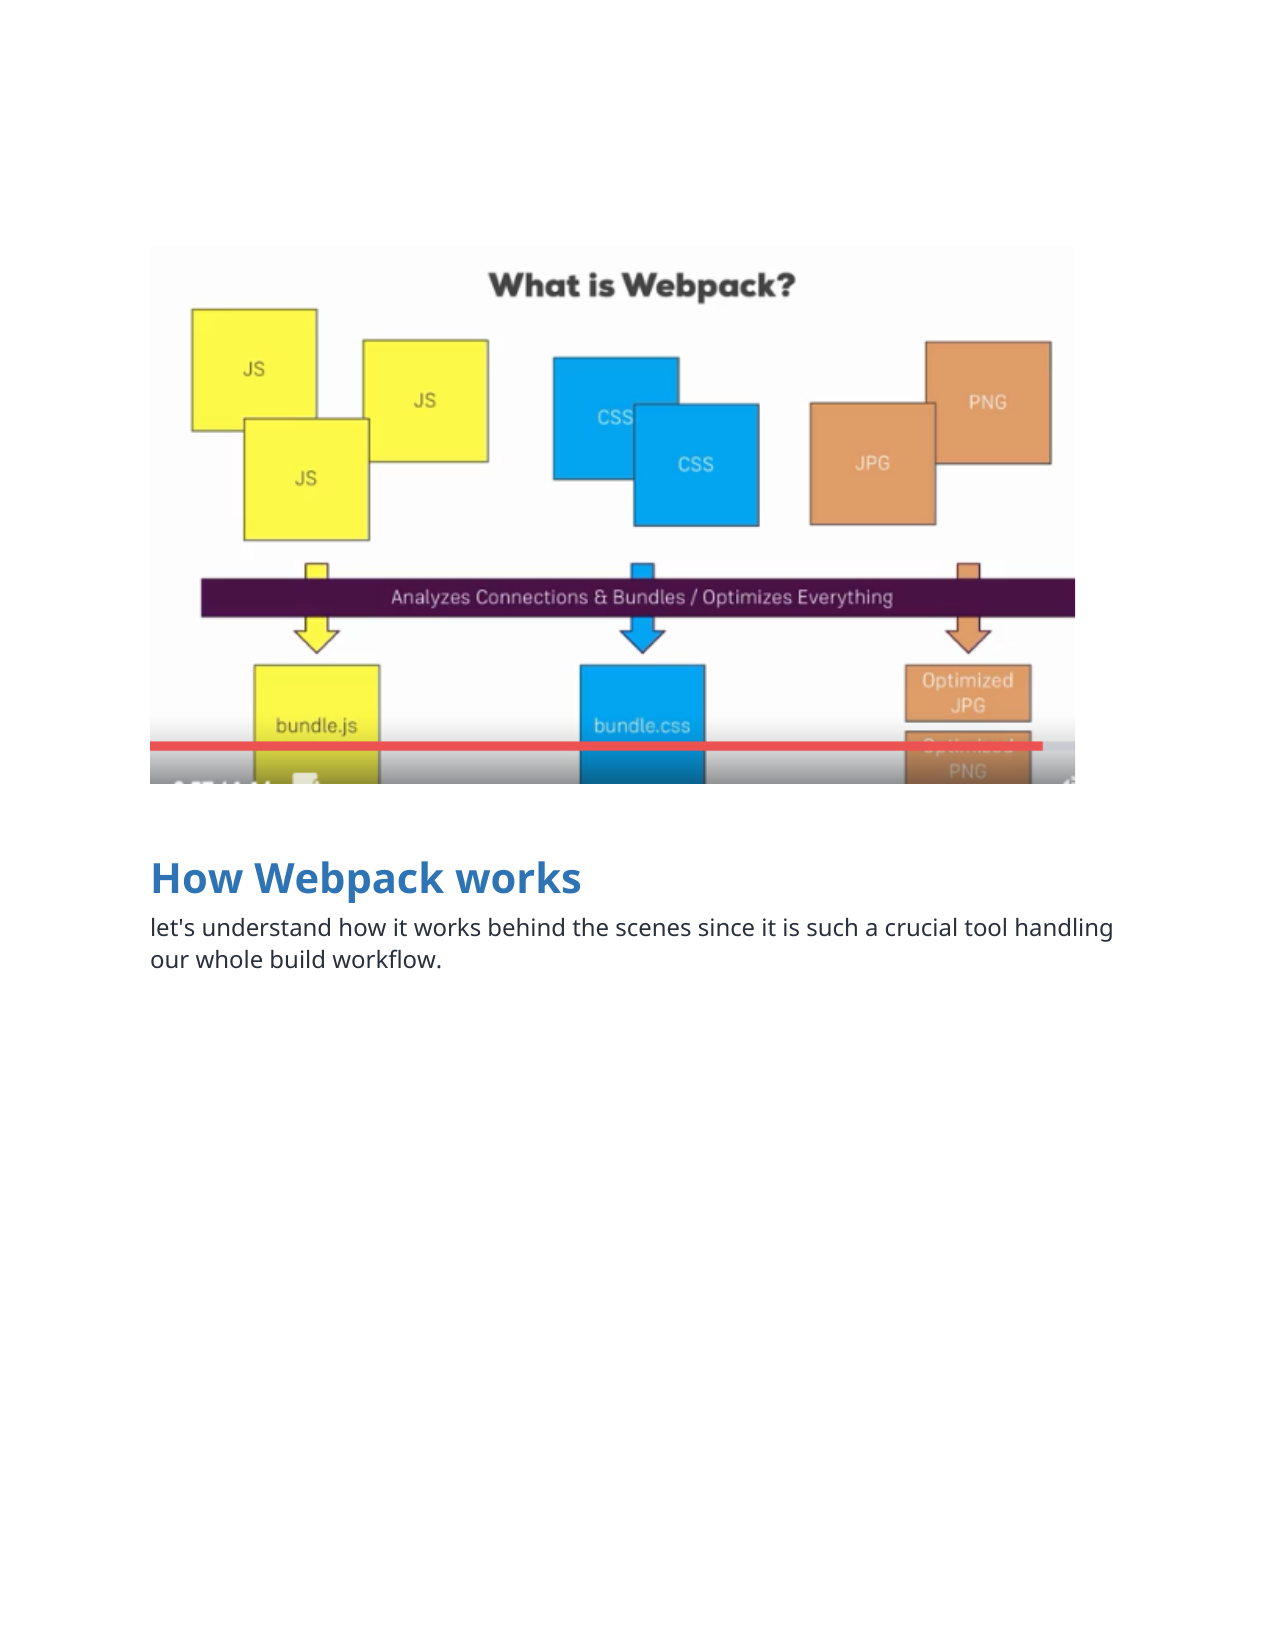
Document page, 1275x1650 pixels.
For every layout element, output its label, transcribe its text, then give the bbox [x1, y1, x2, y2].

picture [150, 246, 1075, 784]
text let's understand how it works behind the scenes since it is such a crucial tool handling our whole build workflow. [150, 910, 1125, 976]
subtitle How Webpack works [150, 849, 1125, 906]
